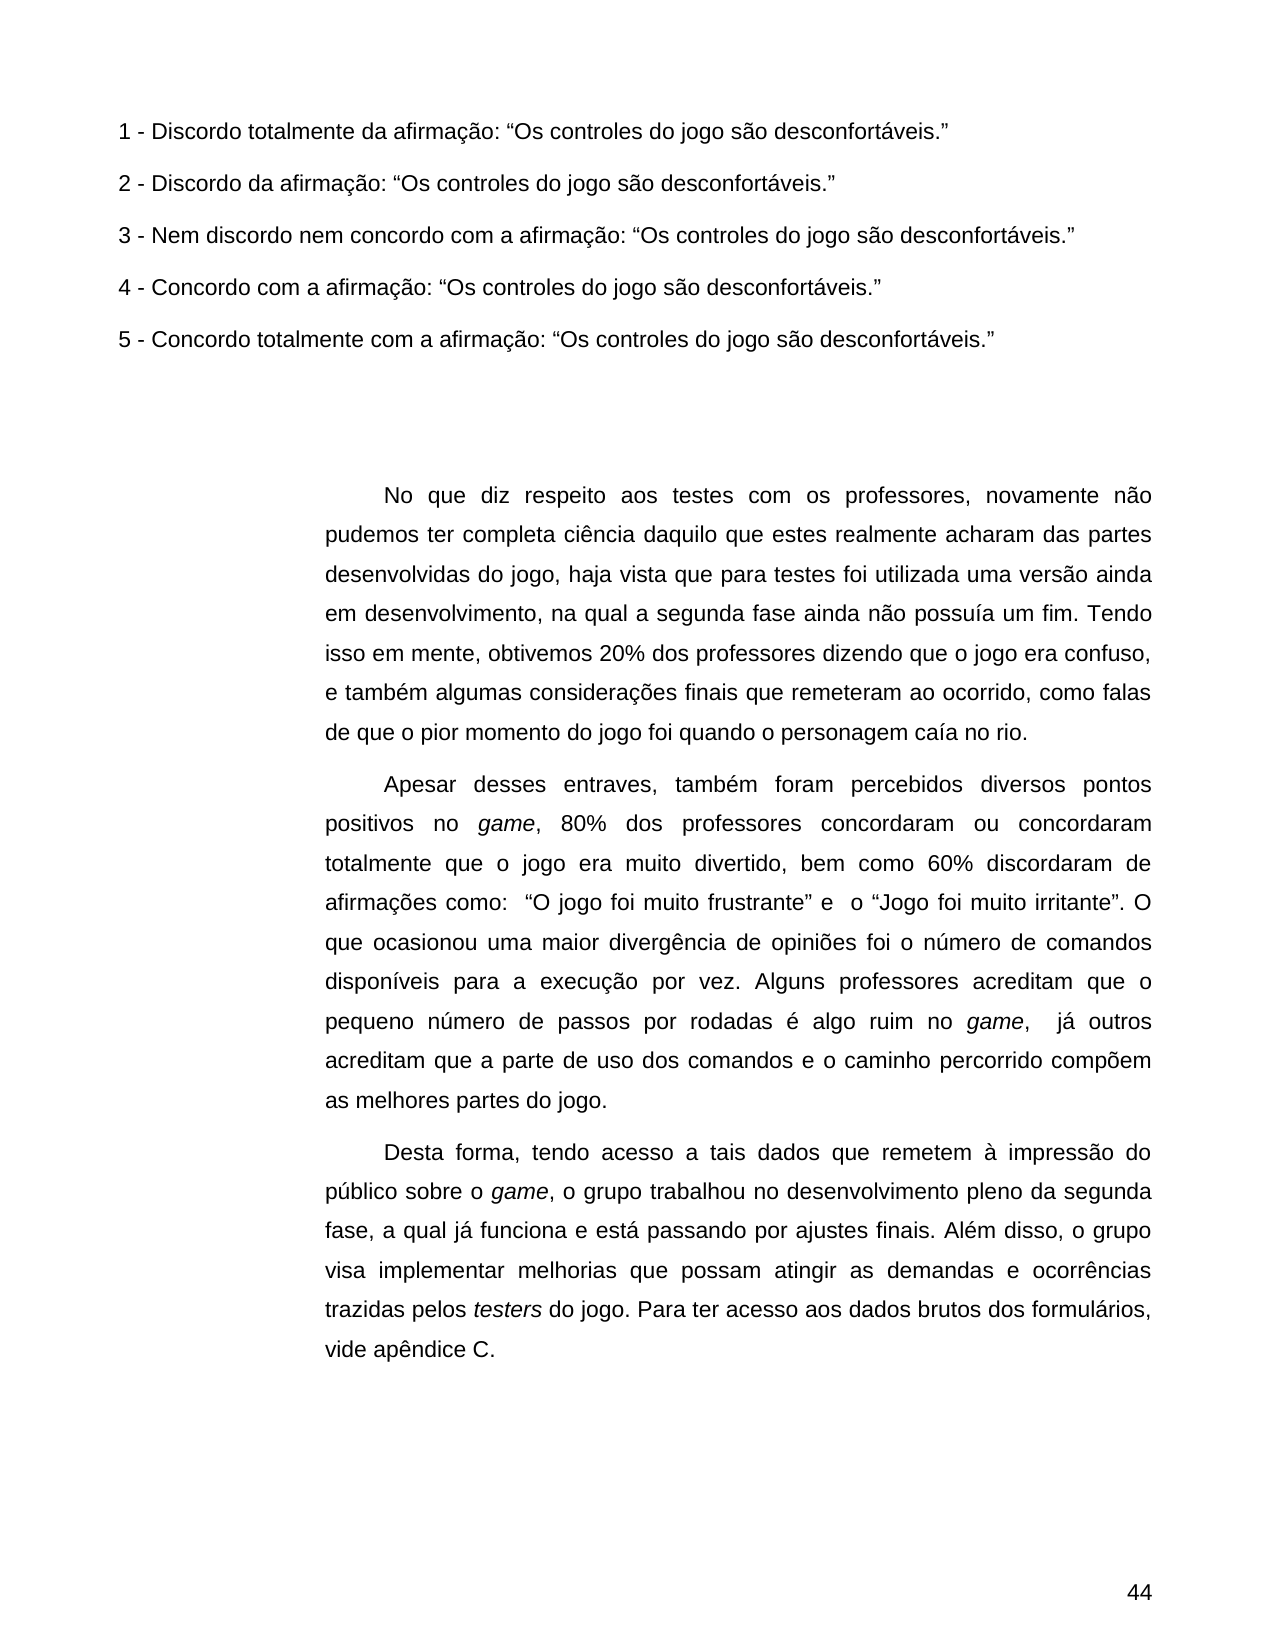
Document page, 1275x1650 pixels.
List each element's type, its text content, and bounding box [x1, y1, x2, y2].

text No que diz respeito aos testes com os professores, novamente não pudemos ter completa ciência daquilo que estes realmente acharam das partes desenvolvidas do jogo, haja vista que para testes foi utilizada uma versão ainda em desenvolvimento, na qual a segunda fase ainda não possuía um fim. Tendo isso em mente, obtivemos 20% dos professores dizendo que o jogo era confuso, e também algumas considerações finais que remeteram ao ocorrido, como falas de que o pior momento do jogo foi quando o personagem caía no rio. [325, 482, 1152, 745]
text 4 - Concordo com a afirmação: “Os controles do jogo são desconfortáveis.” [118, 274, 1152, 300]
text 1 - Discordo totalmente da afirmação: “Os controles do jogo são desconfortáveis.” [118, 118, 1152, 144]
text 2 - Discordo da afirmação: “Os controles do jogo são desconfortáveis.” [118, 170, 1152, 196]
text 5 - Concordo totalmente com a afirmação: “Os controles do jogo são desconfortáveis.” [118, 326, 1152, 352]
text 3 - Nem discordo nem concordo com a afirmação: “Os controles do jogo são desconfortáveis.” [118, 222, 1152, 248]
text Apesar desses entraves, também foram percebidos diversos pontos positivos no game, 80% dos professores concordaram ou concordaram totalmente que o jogo era muito divertido, bem como 60% discordaram de afirmações como: “O jogo foi muito frustrante” e o “Jogo foi muito irritante”. O que ocasionou uma maior divergência de opiniões foi o número de comandos disponíveis para a execução por vez. Alguns professores acreditam que o pequeno número de passos por rodadas é algo ruim no game, já outros acreditam que a parte de uso dos comandos e o caminho percorrido compõem as melhores partes do jogo. [325, 771, 1152, 1113]
text Desta forma, tendo acesso a tais dados que remetem à impressão do público sobre o game, o grupo trabalhou no desenvolvimento pleno da segunda fase, a qual já funciona e está passando por ajustes finais. Além disso, o grupo visa implementar melhorias que possam atingir as demandas e ocorrências trazidas pelos testers do jogo. Para ter acesso aos dados brutos dos formulários, vide apêndice C. [325, 1138, 1152, 1362]
